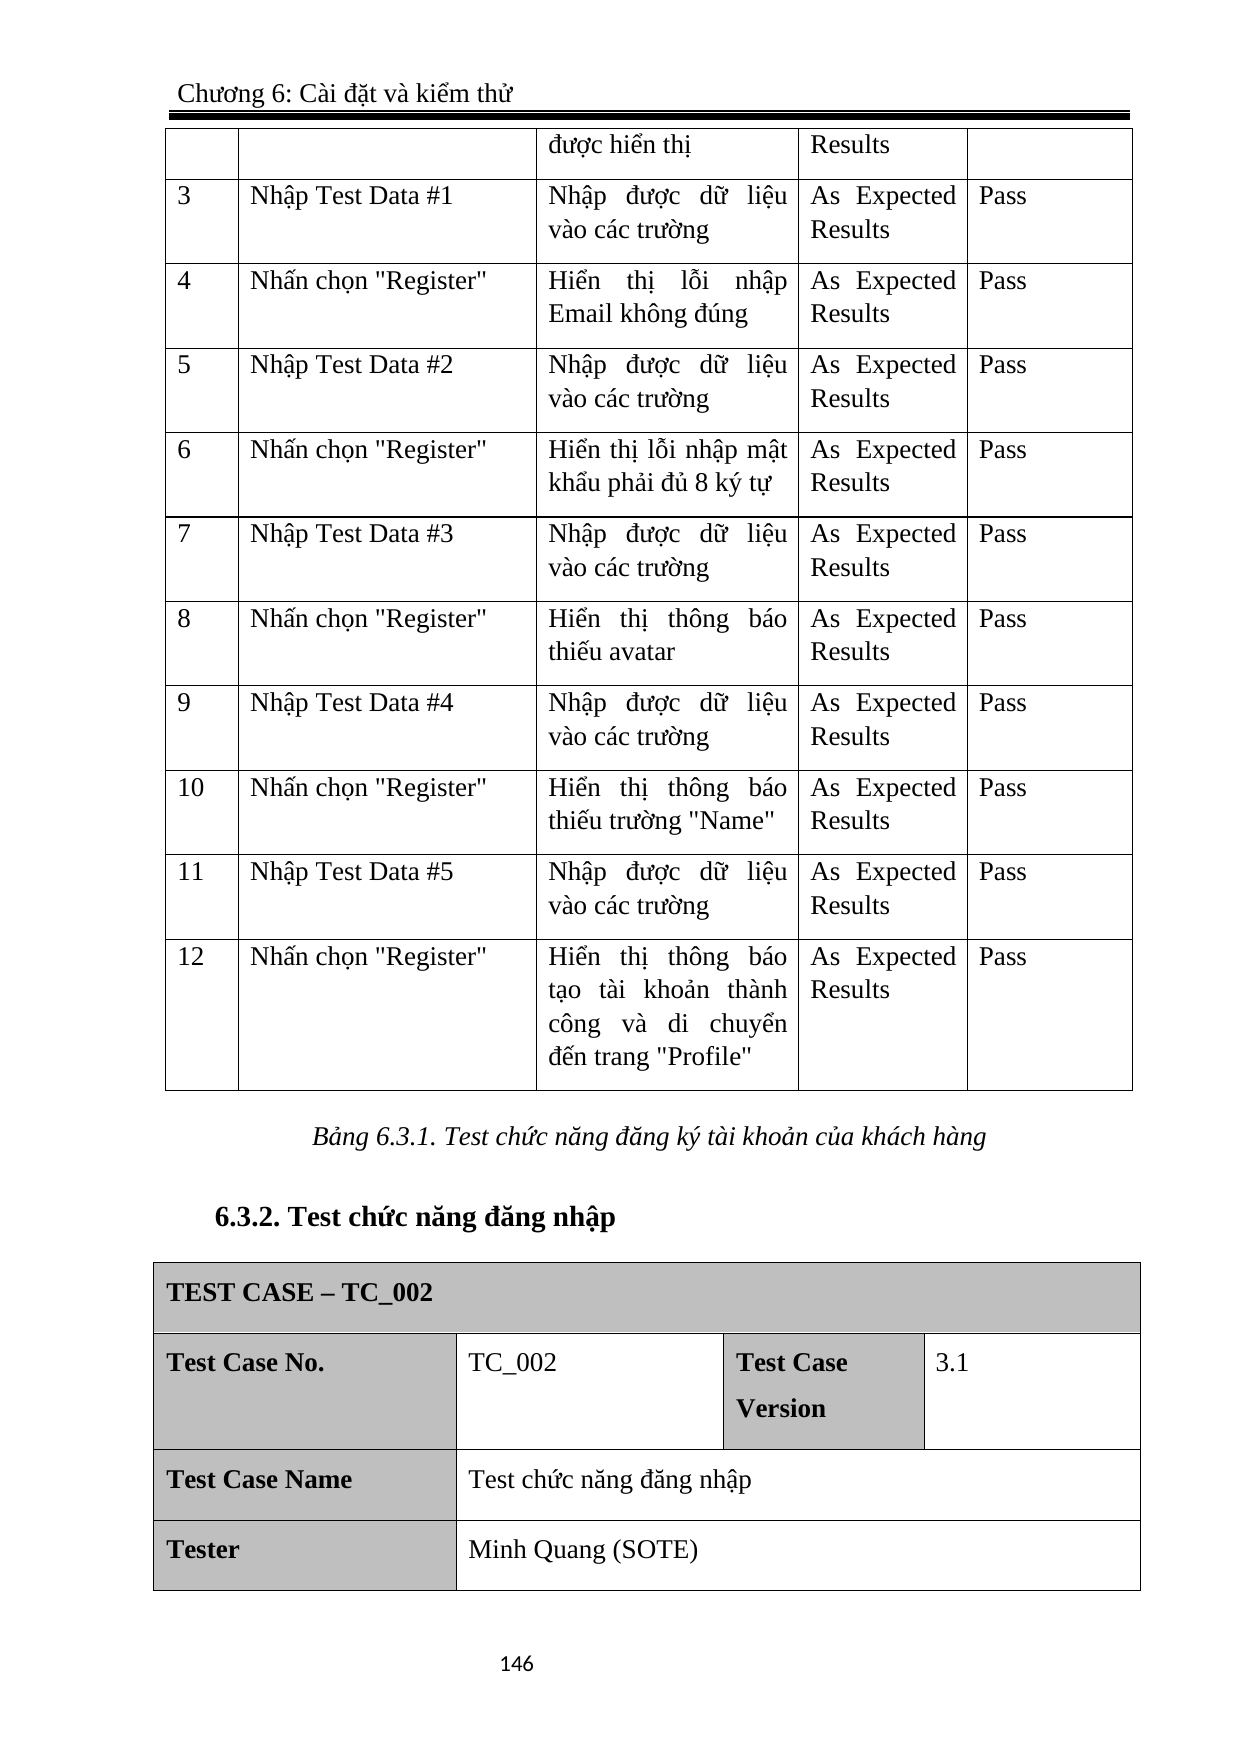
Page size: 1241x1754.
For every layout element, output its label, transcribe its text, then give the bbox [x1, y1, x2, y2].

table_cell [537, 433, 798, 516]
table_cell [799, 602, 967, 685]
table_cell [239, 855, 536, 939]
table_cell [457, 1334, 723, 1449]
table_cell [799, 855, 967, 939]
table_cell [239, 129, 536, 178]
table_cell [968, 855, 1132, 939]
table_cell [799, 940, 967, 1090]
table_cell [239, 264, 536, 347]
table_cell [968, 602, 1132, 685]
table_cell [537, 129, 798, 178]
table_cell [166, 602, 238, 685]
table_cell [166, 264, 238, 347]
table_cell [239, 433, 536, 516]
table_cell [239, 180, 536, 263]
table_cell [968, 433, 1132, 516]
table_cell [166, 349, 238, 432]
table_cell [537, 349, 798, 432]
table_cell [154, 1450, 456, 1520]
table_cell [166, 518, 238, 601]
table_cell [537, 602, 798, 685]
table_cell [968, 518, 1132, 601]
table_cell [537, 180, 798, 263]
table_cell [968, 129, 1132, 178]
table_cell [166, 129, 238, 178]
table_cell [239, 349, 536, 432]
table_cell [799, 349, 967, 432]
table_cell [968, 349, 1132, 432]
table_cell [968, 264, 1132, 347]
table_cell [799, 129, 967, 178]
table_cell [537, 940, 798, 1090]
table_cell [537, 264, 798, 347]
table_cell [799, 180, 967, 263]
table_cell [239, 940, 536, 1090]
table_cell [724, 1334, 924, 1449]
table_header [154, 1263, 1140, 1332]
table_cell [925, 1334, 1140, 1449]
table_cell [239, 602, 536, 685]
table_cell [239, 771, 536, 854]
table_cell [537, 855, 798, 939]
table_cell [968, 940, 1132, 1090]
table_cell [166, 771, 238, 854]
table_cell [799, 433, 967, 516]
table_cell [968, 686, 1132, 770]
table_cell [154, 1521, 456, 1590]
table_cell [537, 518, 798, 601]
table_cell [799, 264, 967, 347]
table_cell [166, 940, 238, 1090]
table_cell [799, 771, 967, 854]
subtitle Bảng 6.3.1. Test chức năng đăng ký tài khoản của khách hàng [177, 1121, 1122, 1152]
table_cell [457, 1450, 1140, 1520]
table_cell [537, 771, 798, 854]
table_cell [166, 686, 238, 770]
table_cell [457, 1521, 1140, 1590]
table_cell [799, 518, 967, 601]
subtitle 6.3.2. Test chức năng đăng nhập [177, 1199, 1122, 1233]
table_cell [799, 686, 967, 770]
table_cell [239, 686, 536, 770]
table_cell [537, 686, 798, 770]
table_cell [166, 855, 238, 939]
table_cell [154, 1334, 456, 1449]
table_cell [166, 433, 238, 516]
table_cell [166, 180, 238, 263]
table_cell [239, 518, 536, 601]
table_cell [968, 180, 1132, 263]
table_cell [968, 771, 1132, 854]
